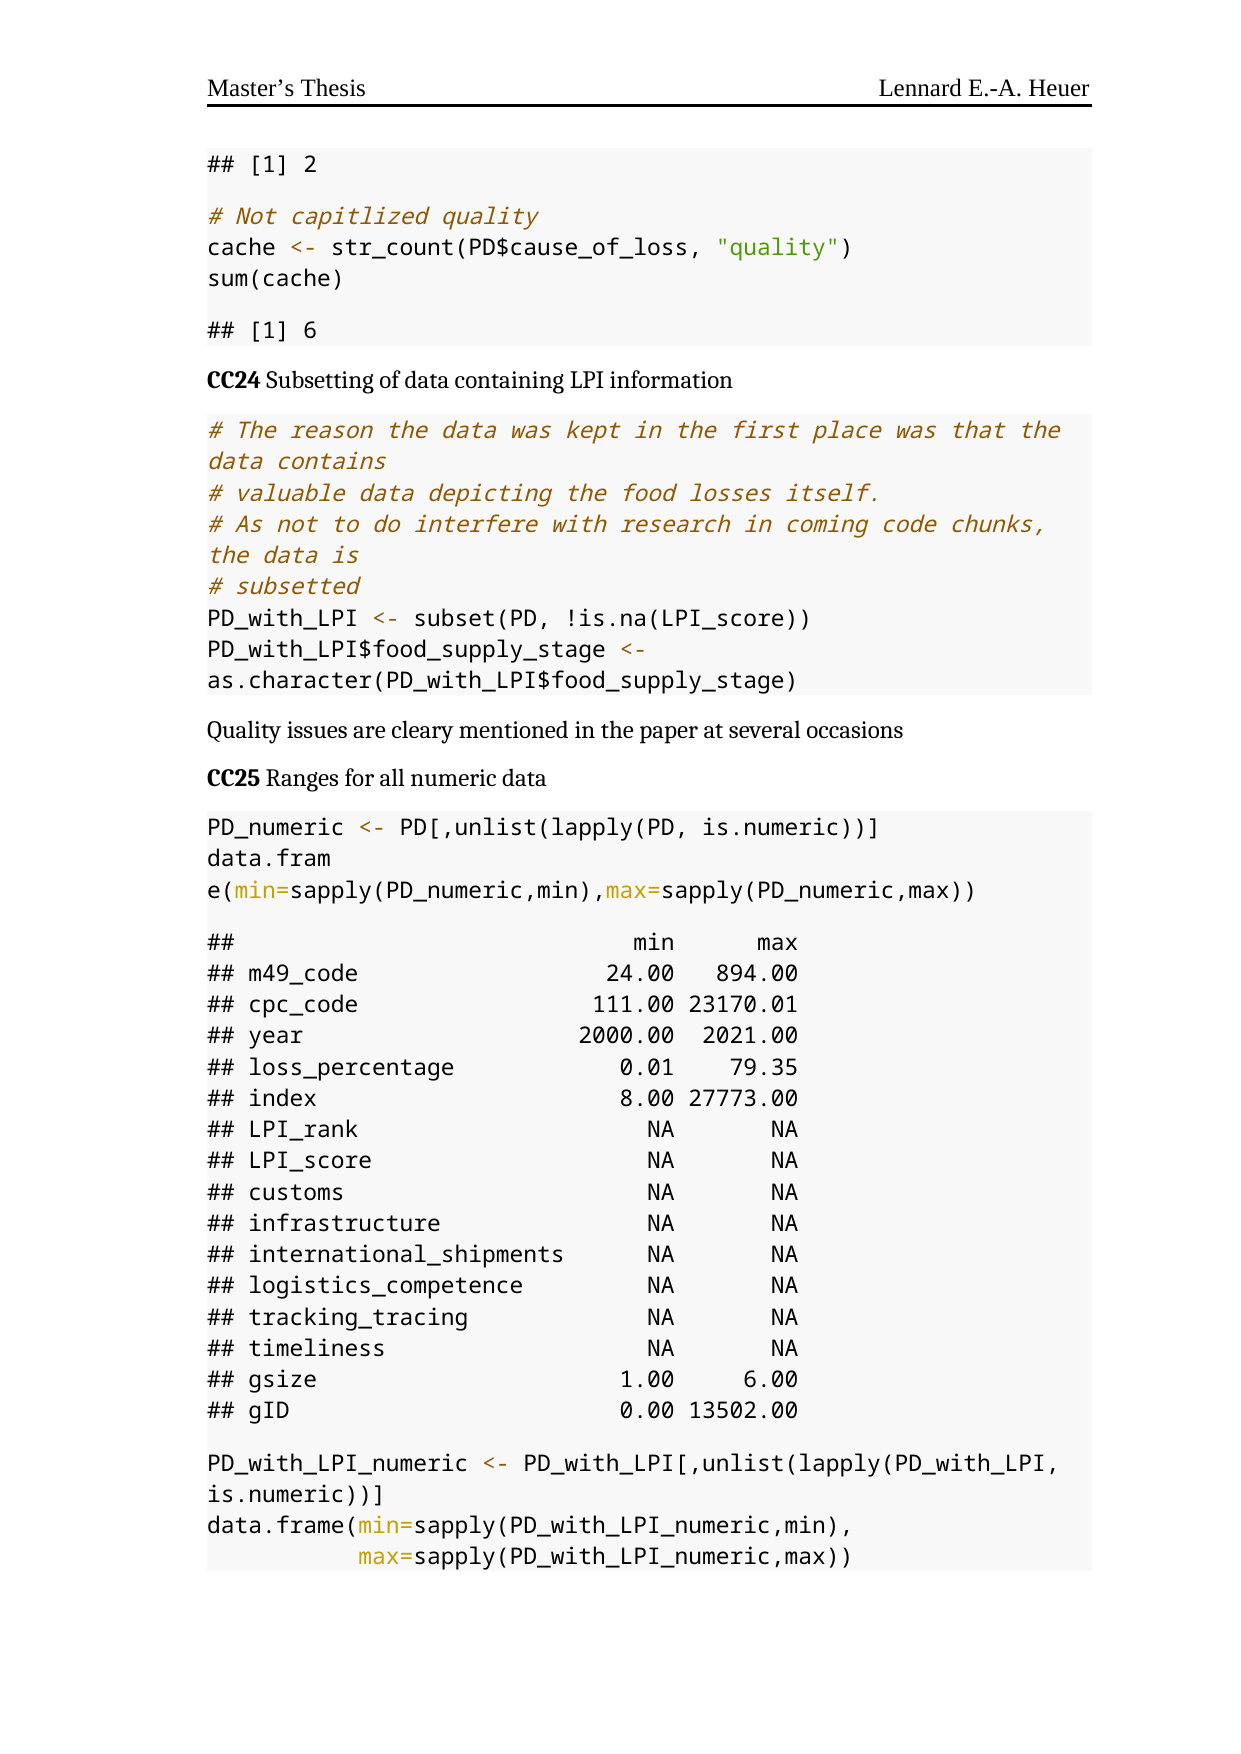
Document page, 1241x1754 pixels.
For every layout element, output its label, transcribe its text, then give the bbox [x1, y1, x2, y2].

text CC24 Subsetting of data containing LPI information [207, 366, 1092, 395]
text PD_with_LPI_numeric <- PD_with_LPI[,unlist(lapply(PD_with_LPI, is.numeric))] data.frame(min=sapply(PD_with_LPI_numeric,min), max=sapply(PD_with_LPI_numeric,max)) [386, 1446, 1092, 1571]
text CC25 Ranges for all numeric data [207, 763, 1092, 792]
text ## [1] 6 [207, 314, 1092, 346]
text ## [1] 2 [207, 148, 1092, 179]
text # The reason the data was kept in the first place was that the data contains # valuable data depicting the food losses itself. # As not to do interfere with research in coming code chunks, the data is # subsetted PD_with_LPI <- subset(PD, !is.na(LPI_score)) PD_with_LPI$food_supply_stage <- as.character(PD_with_LPI$food_supply_stage) [358, 414, 1092, 695]
text ## min max ## m49_code 24.00 894.00 ## cpc_code 111.00 23170.01 ## year 2000.00 2021.00 ## loss_percentage 0.01 79.35 ## index 8.00 27773.00 ## LPI_rank NA NA ## LPI_score NA NA ## customs NA NA ## infrastructure NA NA ## international_shipments NA NA ## logistics_competence NA NA ## tracking_tracing NA NA ## timeliness NA NA ## gsize 1.00 6.00 ## gID 0.00 13502.00 [207, 926, 1092, 1426]
text PD_numeric <- PD[,unlist(lapply(PD, is.numeric))] data.frame(min=sapply(PD_numeric,min),max=sapply(PD_numeric,max)) [207, 811, 1092, 905]
text # Not capitlized quality cache <- str_count(PD$cause_of_loss, "quality") sum(cache) [344, 200, 1092, 293]
text Quality issues are cleary mentioned in the paper at several occasions [207, 716, 1092, 745]
